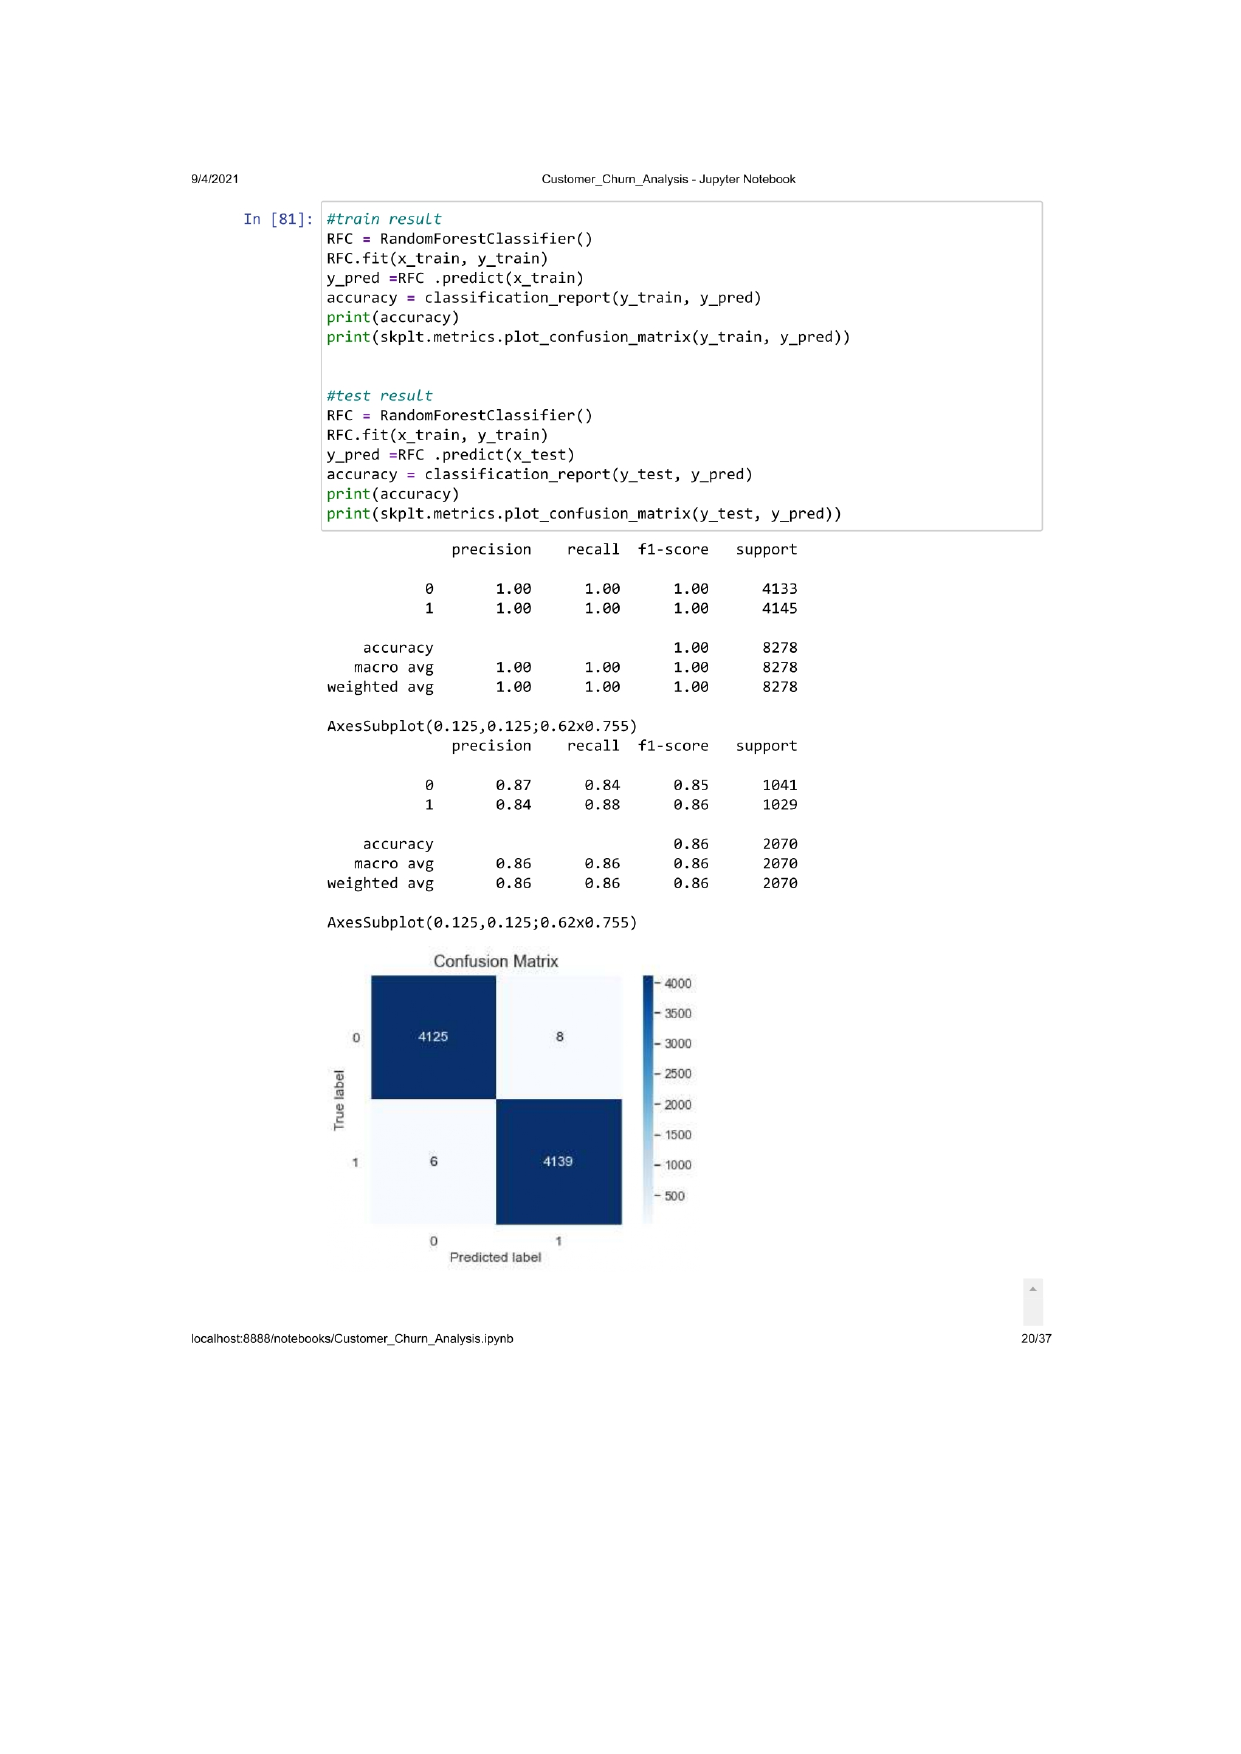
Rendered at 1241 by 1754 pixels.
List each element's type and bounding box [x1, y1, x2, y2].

picture [150, 150, 1091, 1367]
